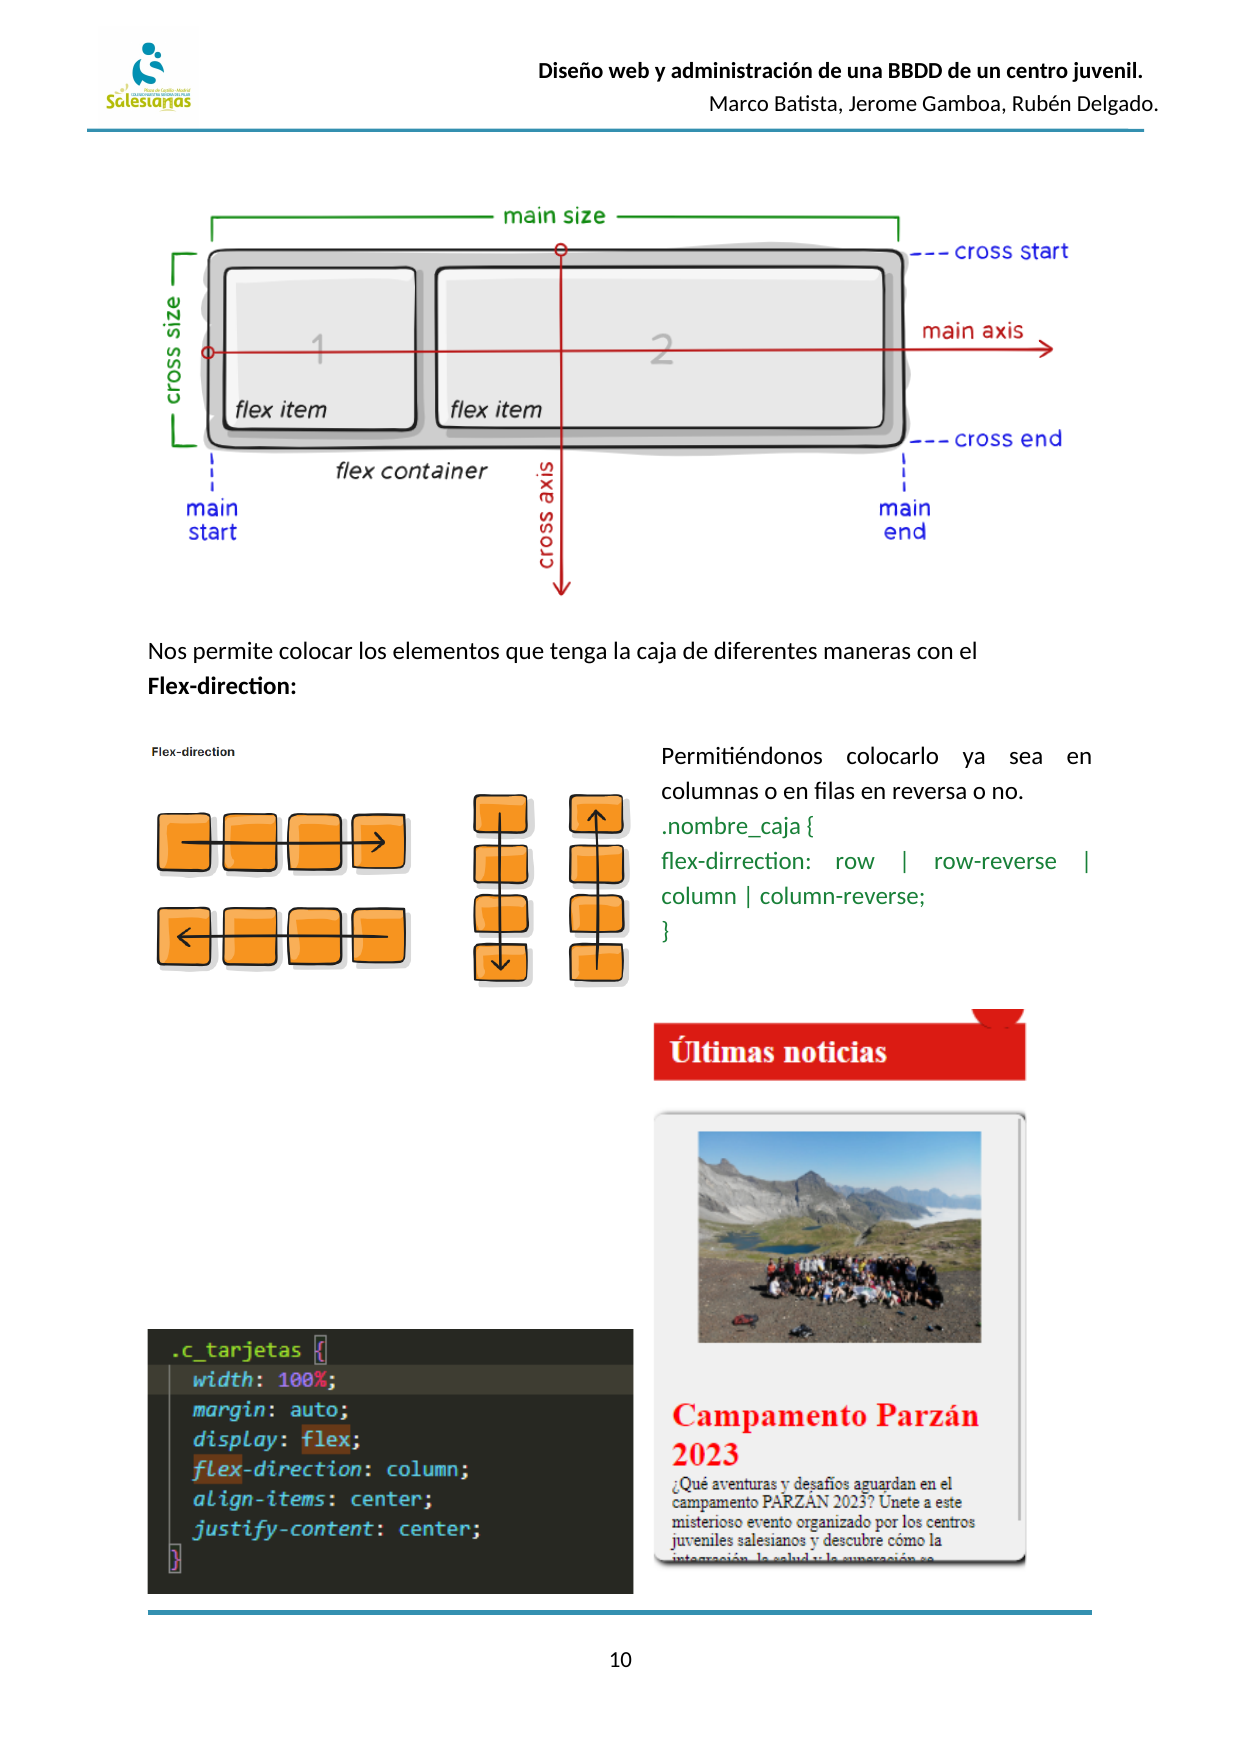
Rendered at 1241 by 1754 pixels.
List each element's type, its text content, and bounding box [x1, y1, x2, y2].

text } [643, 916, 1092, 978]
text Nos permite colocar los elementos que tenga la caja de diferentes maneras con el [148, 636, 1092, 666]
picture [147, 1009, 1031, 1594]
text .nombre_caja { [643, 811, 1092, 841]
text flex-dirrection: row | row-reverse | column | column-reverse; [643, 846, 1092, 911]
picture [147, 741, 643, 1001]
text Flex-direction: [148, 671, 1092, 701]
text Permitiéndonos colocarlo ya sea en columnas o en filas en reversa o no. [643, 741, 1092, 806]
picture [147, 173, 1092, 611]
picture [97, 26, 200, 128]
